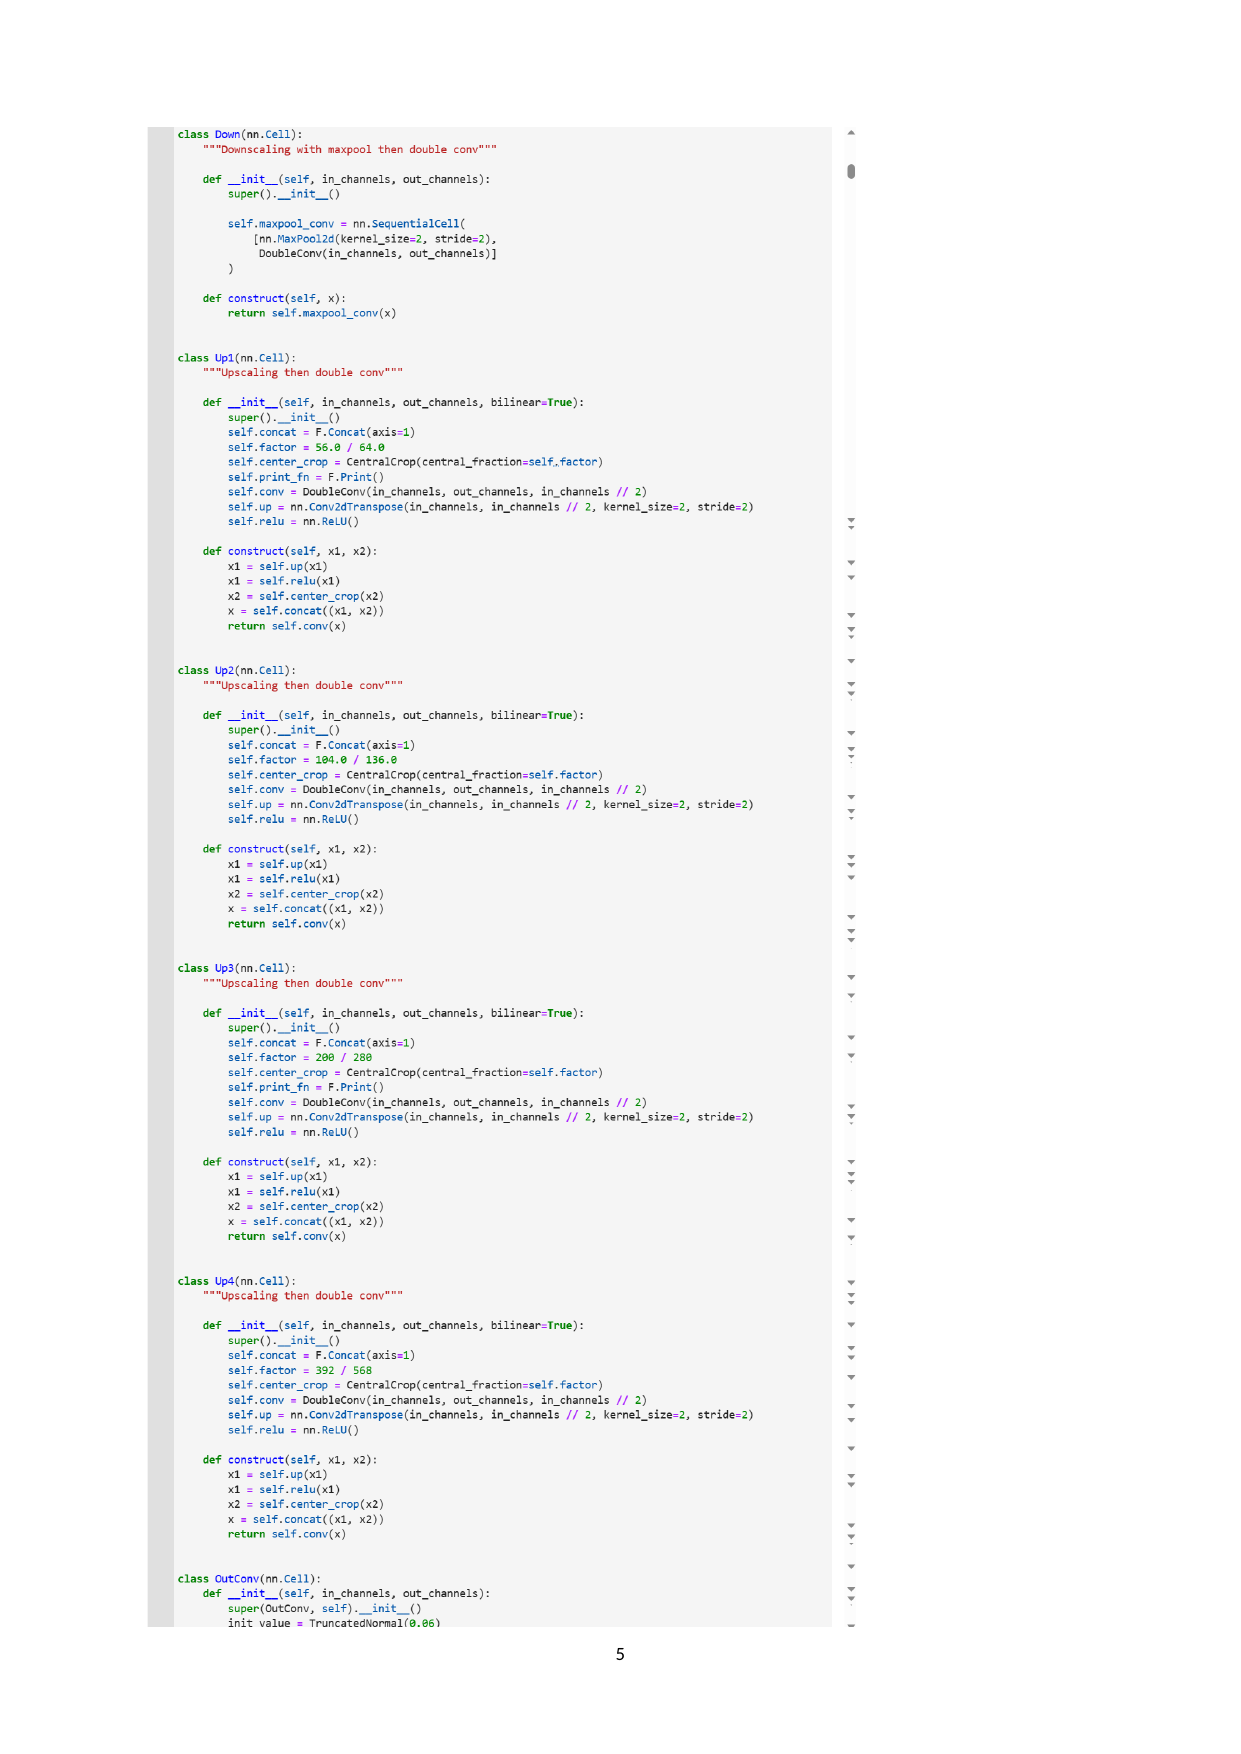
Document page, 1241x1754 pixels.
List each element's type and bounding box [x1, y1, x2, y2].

picture [147, 127, 856, 1627]
